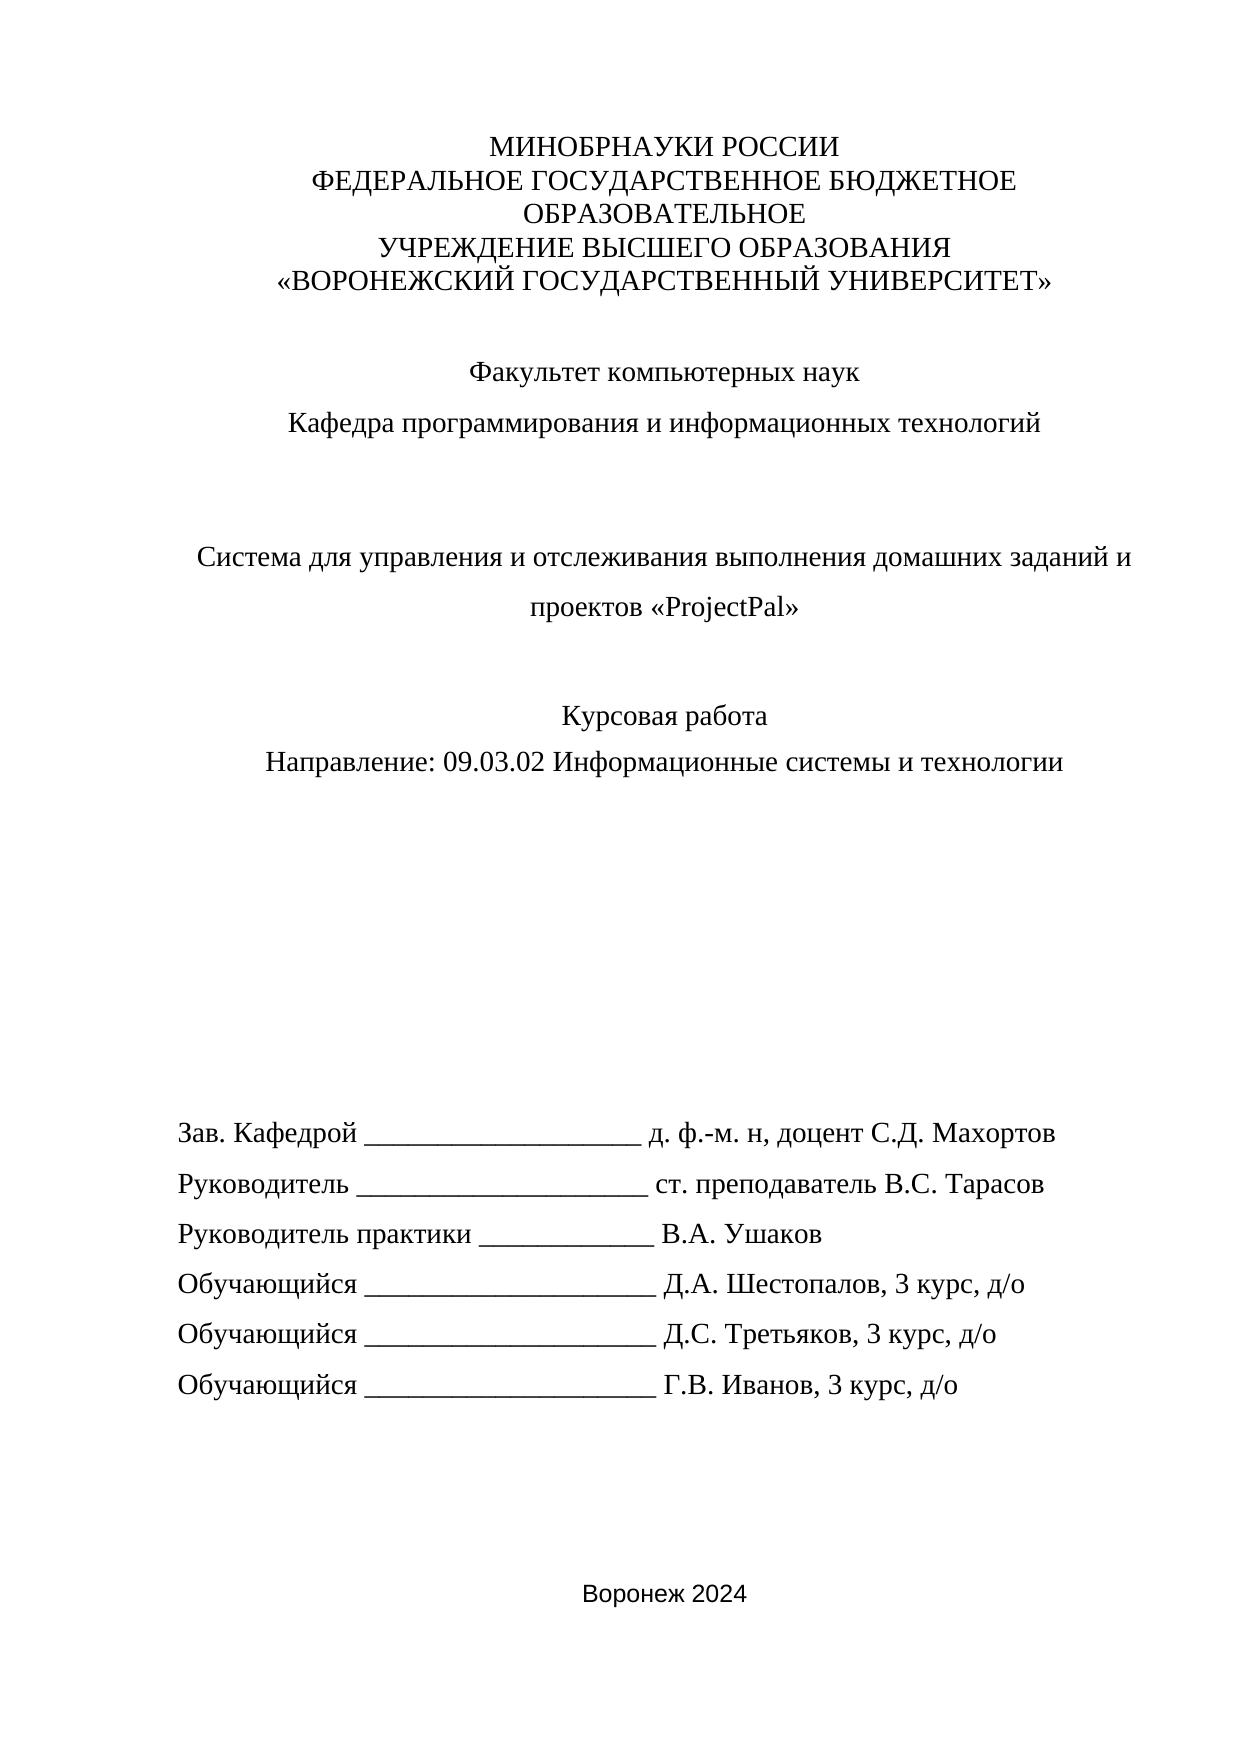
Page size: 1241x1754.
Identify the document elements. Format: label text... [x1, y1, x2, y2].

text Система для управления и отслеживания выполнения домашних заданий и проектов «ProjectPal» [177, 539, 1152, 623]
text Зав. Кафедрой ___________________ д. ф.-м. н, доцент С.Д. Махортов [177, 1115, 1152, 1149]
text УЧРЕЖДЕНИЕ ВЫСШЕГО ОБРАЗОВАНИЯ [177, 230, 1152, 263]
text Направление: 09.03.02 Информационные системы и технологии [177, 744, 1152, 778]
text Руководитель ____________________ ст. преподаватель В.С. Тарасов [177, 1166, 1152, 1199]
text Кафедра программирования и информационных технологий [177, 405, 1152, 438]
text Воронеж 2024 [177, 1578, 1152, 1607]
text МИНОБРНАУКИ РОССИИ [177, 129, 1152, 163]
text Факультет компьютерных наук [177, 354, 1152, 388]
text Обучающийся ____________________ Г.В. Иванов, 3 курс, д/о [177, 1367, 1152, 1401]
text Обучающийся ____________________ Д.С. Третьяков, 3 курс, д/о [177, 1317, 1152, 1350]
text Руководитель практики ____________ В.А. Ушаков [177, 1216, 1152, 1249]
text Обучающийся ____________________ Д.А. Шестопалов, 3 курс, д/о [177, 1266, 1152, 1300]
text ОБРАЗОВАТЕЛЬНОЕ [177, 196, 1152, 230]
text ФЕДЕРАЛЬНОЕ ГОСУДАРСТВЕННОЕ БЮДЖЕТНОЕ [177, 163, 1152, 196]
text «ВОРОНЕЖСКИЙ ГОСУДАРСТВЕННЫЙ УНИВЕРСИТЕТ» [177, 263, 1152, 297]
text Курсовая работа [177, 698, 1152, 732]
